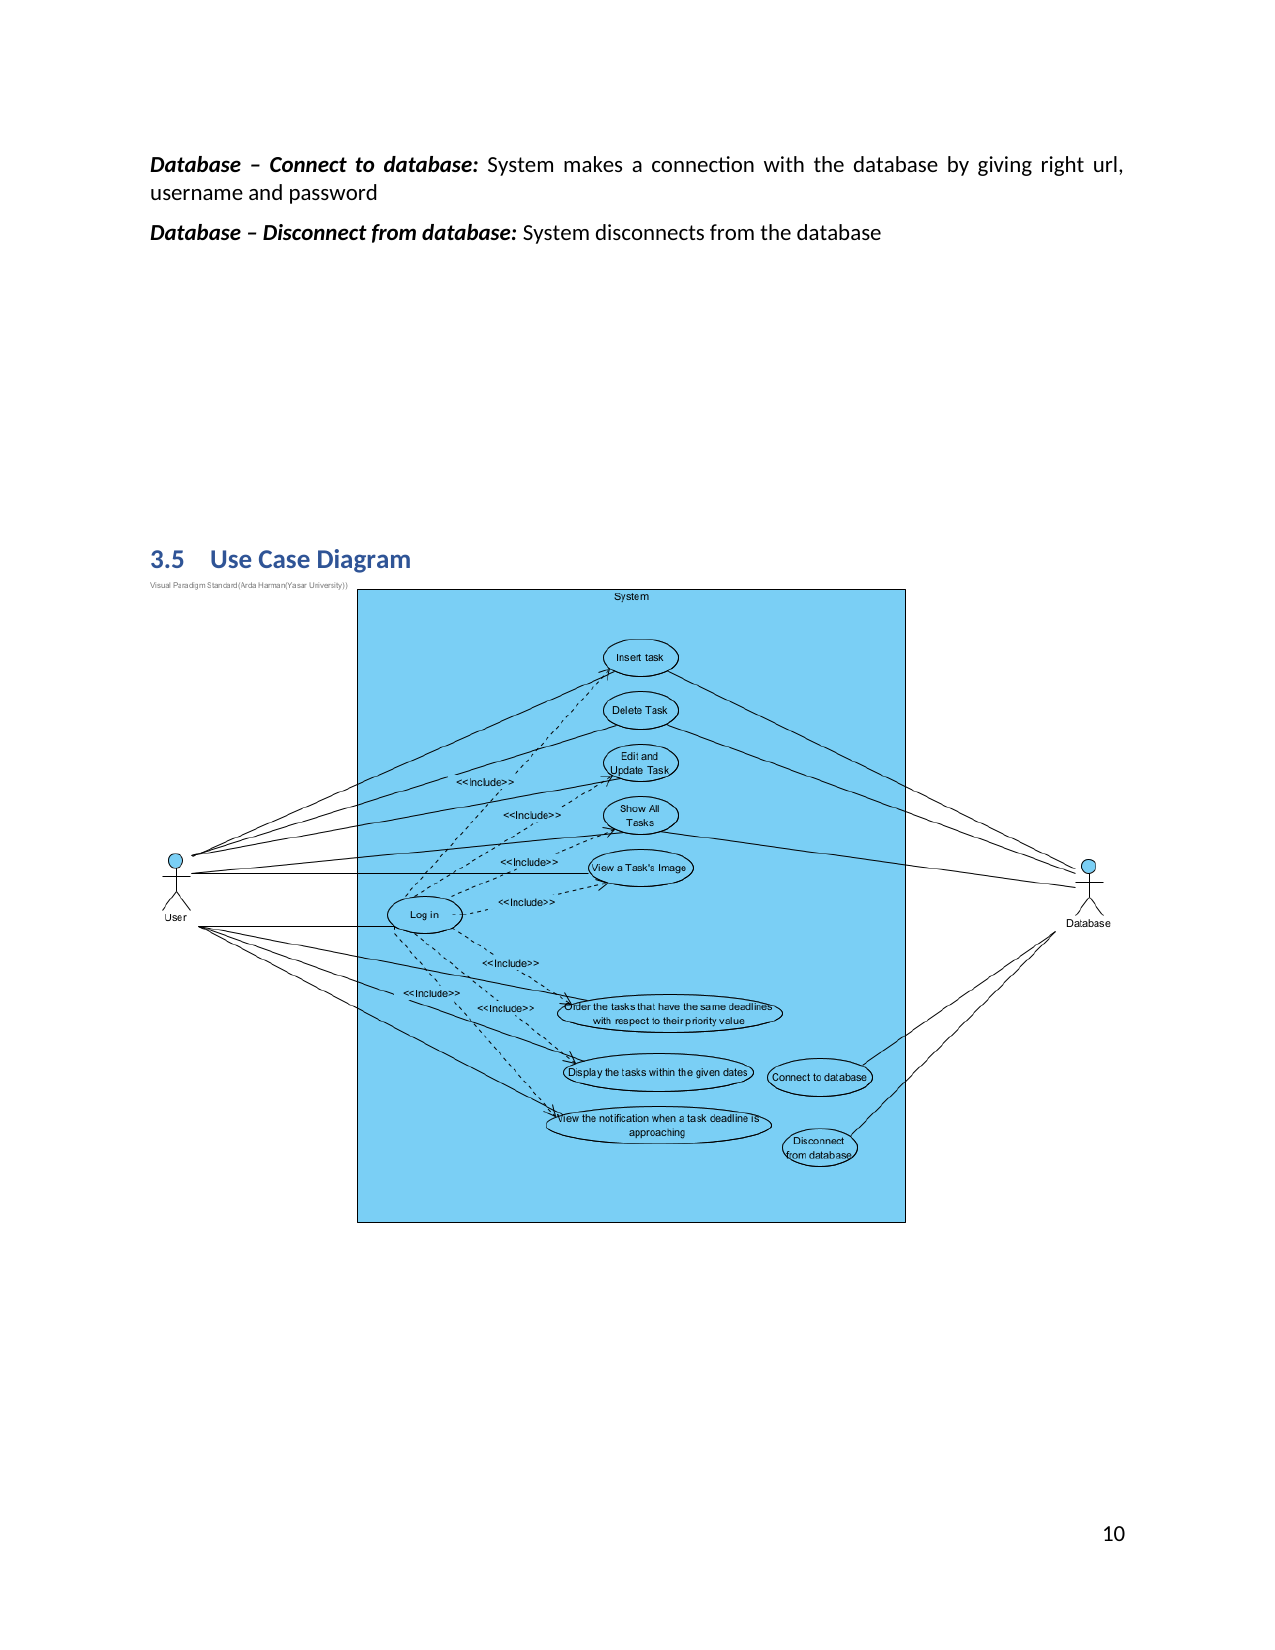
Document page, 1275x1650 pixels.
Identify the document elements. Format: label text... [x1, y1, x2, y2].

picture [150, 578, 1125, 1235]
subtitle Use Case Diagram [150, 543, 1125, 576]
text Database – Connect to database: System makes a connection with the database by giving right url, username and password [150, 150, 1125, 206]
text Database – Disconnect from database: System disconnects from the database [150, 218, 1125, 247]
